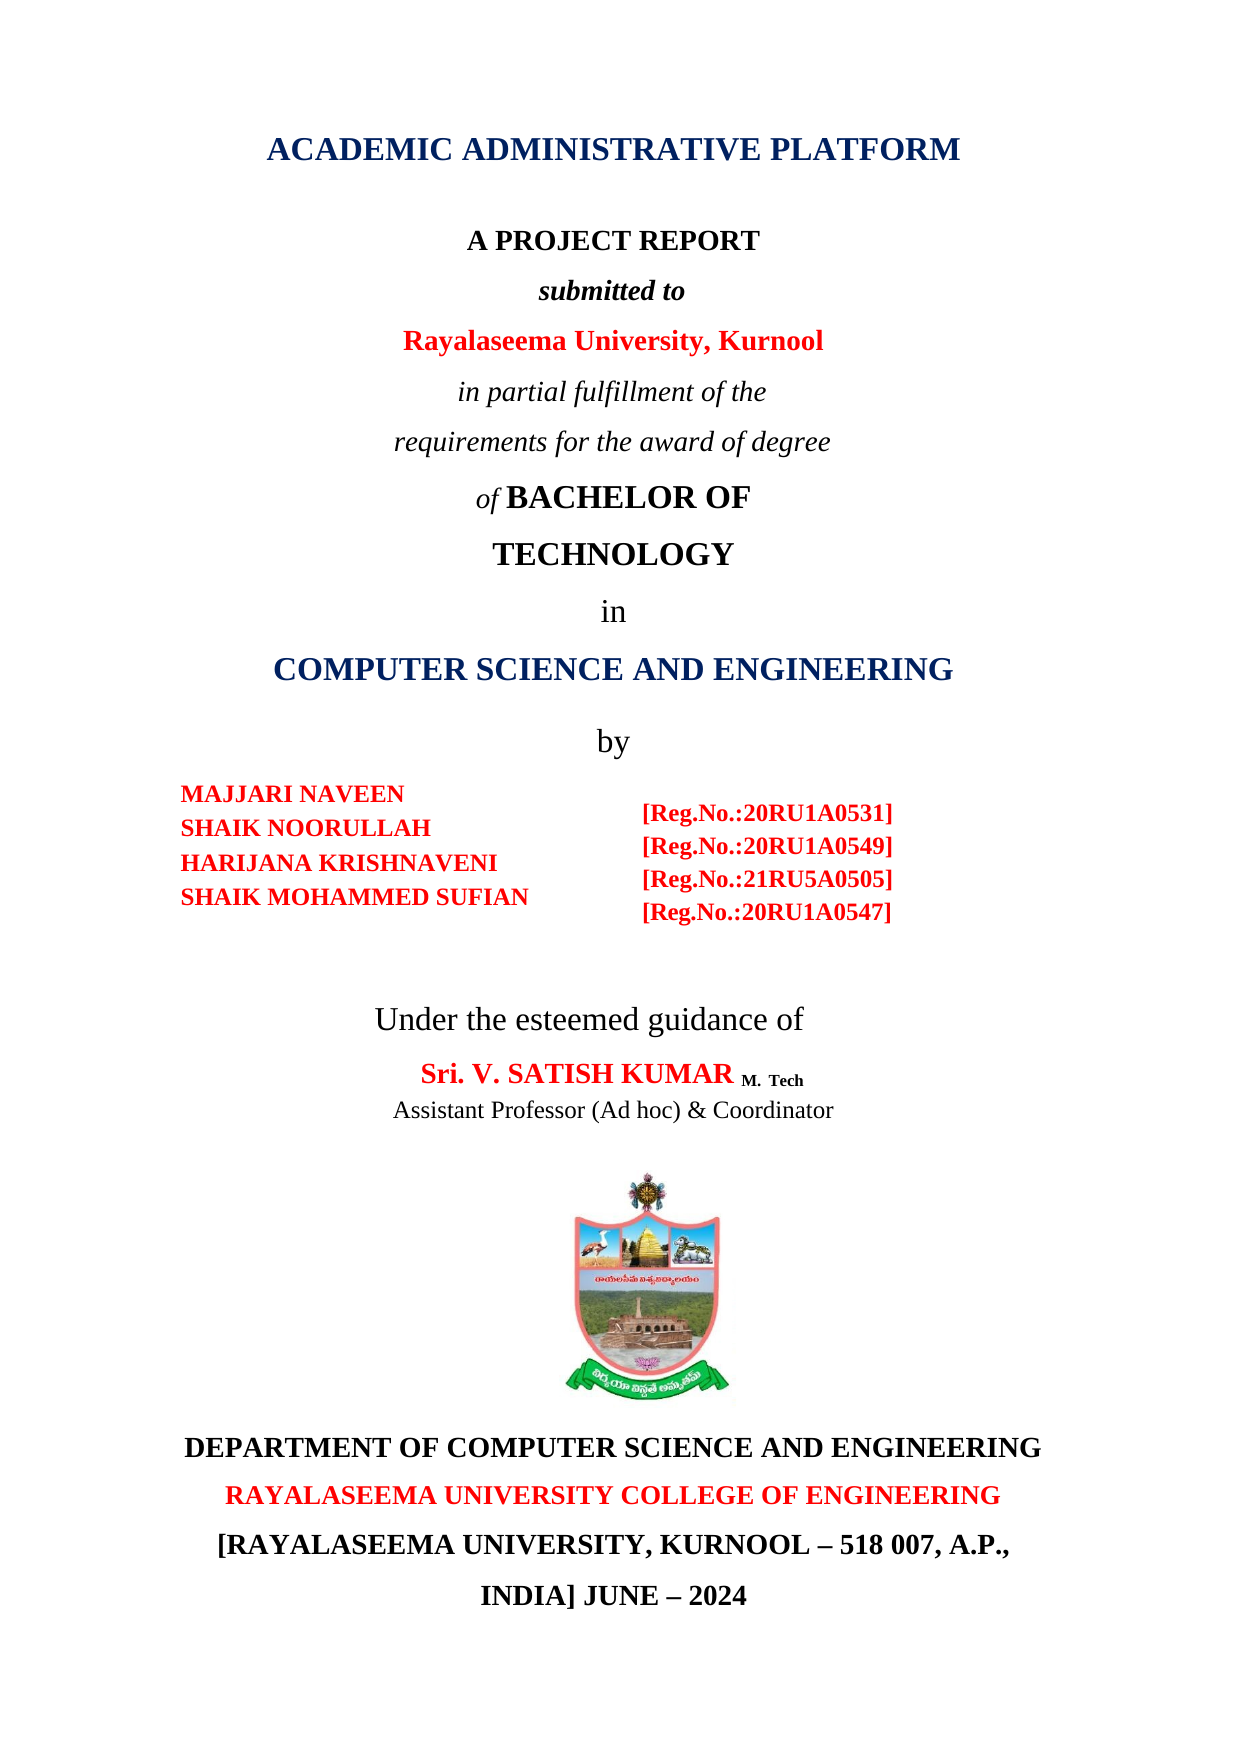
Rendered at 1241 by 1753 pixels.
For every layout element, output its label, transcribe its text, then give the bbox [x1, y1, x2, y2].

picture [559, 1170, 737, 1408]
subtitle MAJJARI NAVEEN [124, 779, 547, 807]
text Assistant Professor (Ad hoc) & Coordinator [134, 1095, 1092, 1124]
subtitle HARIJANA KRISHNAVENI [124, 848, 547, 876]
subtitle ACADEMIC ADMINISTRATIVE PLATFORM [135, 129, 1092, 168]
text in partial fulfillment of the requirements for the award of degree of BACHELOR OF TECHNOLOGY [382, 374, 845, 573]
text in [134, 592, 1092, 630]
text by [403, 721, 823, 759]
subtitle Sri. V. SATISH KUMAR M. Tech [403, 1057, 823, 1090]
text submitted to [403, 273, 823, 307]
text DEPARTMENT OF COMPUTER SCIENCE AND ENGINEERING RAYALASEEMA UNIVERSITY COLLEGE OF ENGINEERING [RAYALASEEMA UNIVERSITY, KURNOOL – 518 007, A.P., INDIA] JUNE – 2024 [181, 1172, 1045, 1611]
subtitle COMPUTER SCIENCE AND ENGINEERING [134, 649, 1092, 688]
subtitle A PROJECT REPORT [134, 223, 1092, 256]
text SHAIK NOORULLAH [124, 813, 547, 842]
subtitle Rayalaseema University, Kurnool [134, 323, 1092, 357]
text [Reg.No.:20RU1A0531] [Reg.No.:20RU1A0549] [Reg.No.:21RU5A0505] [Reg.No.:20RU1A0547] [642, 798, 948, 926]
text SHAIK MOHAMMED SUFIAN [124, 882, 547, 911]
text Under the esteemed guidance of [135, 999, 1043, 1037]
